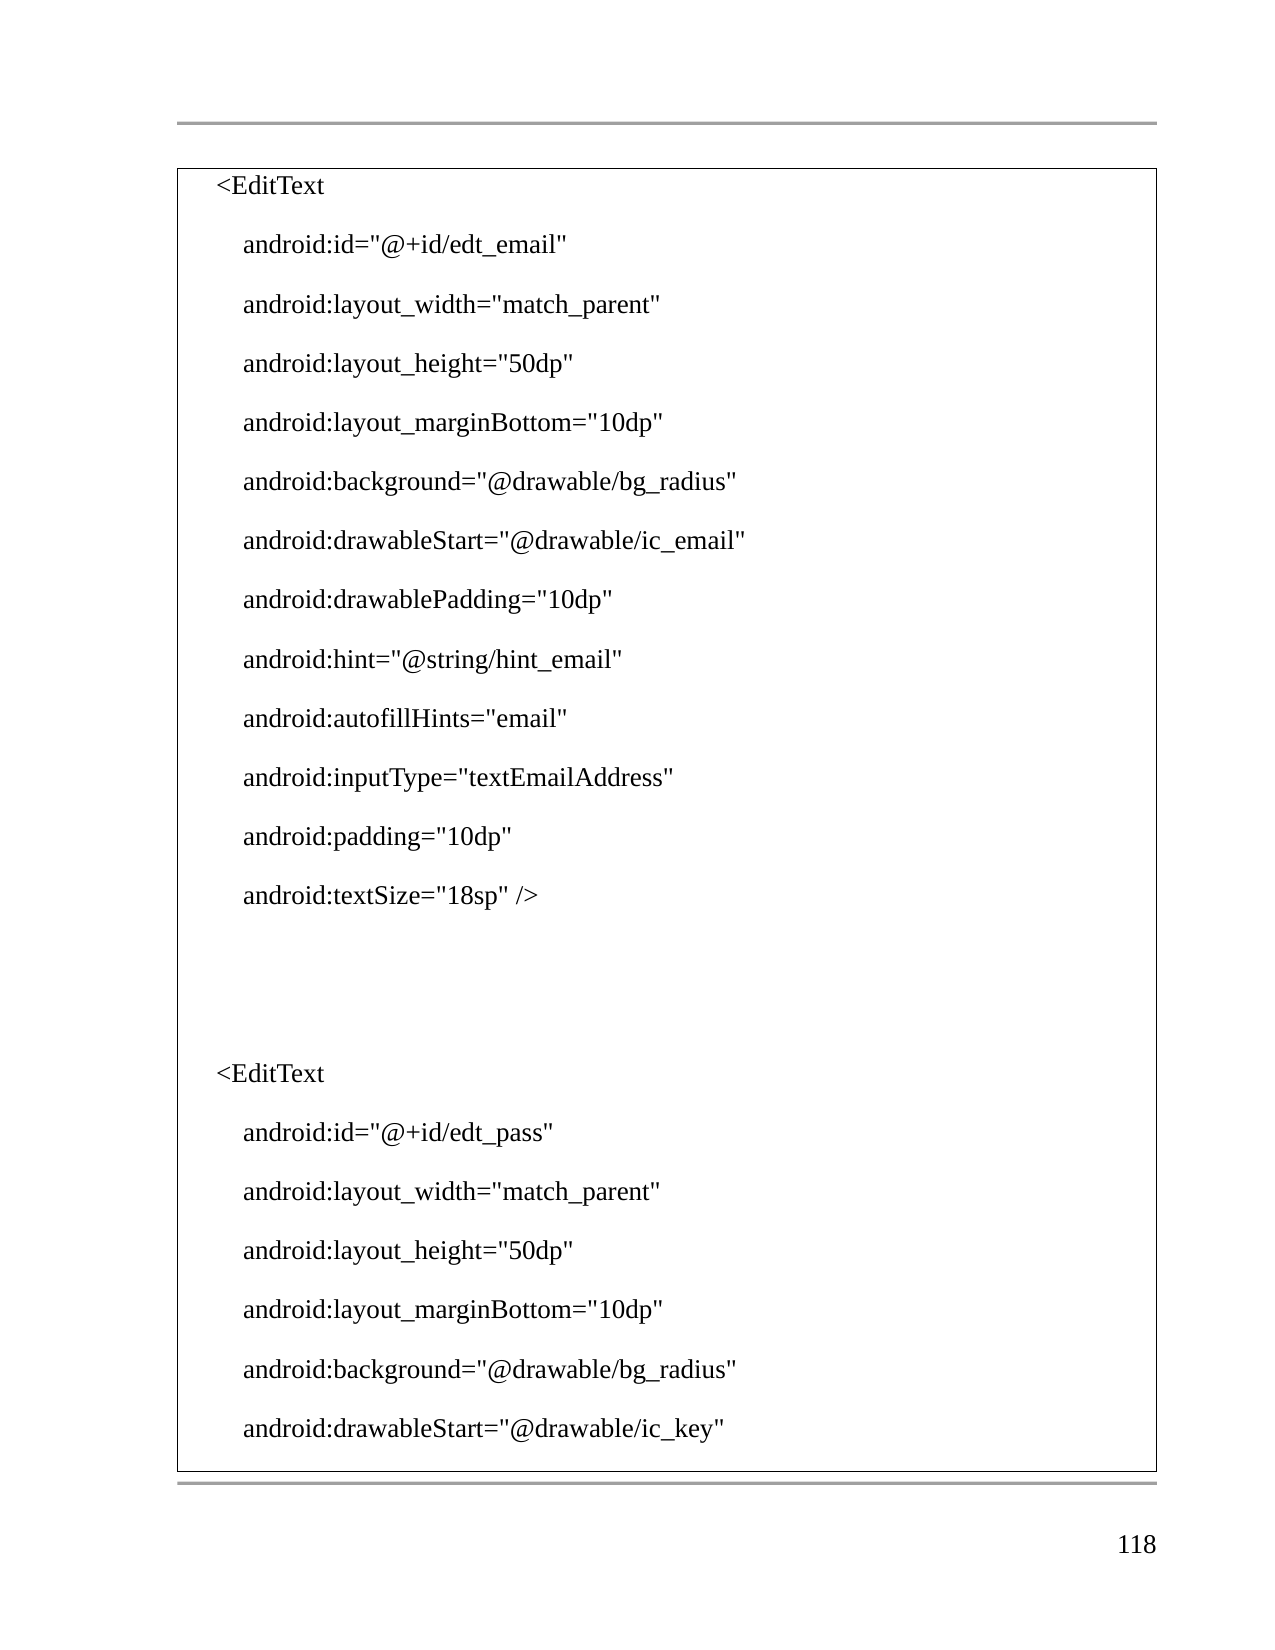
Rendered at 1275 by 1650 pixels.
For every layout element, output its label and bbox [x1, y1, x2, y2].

table_header [178, 169, 1156, 1471]
